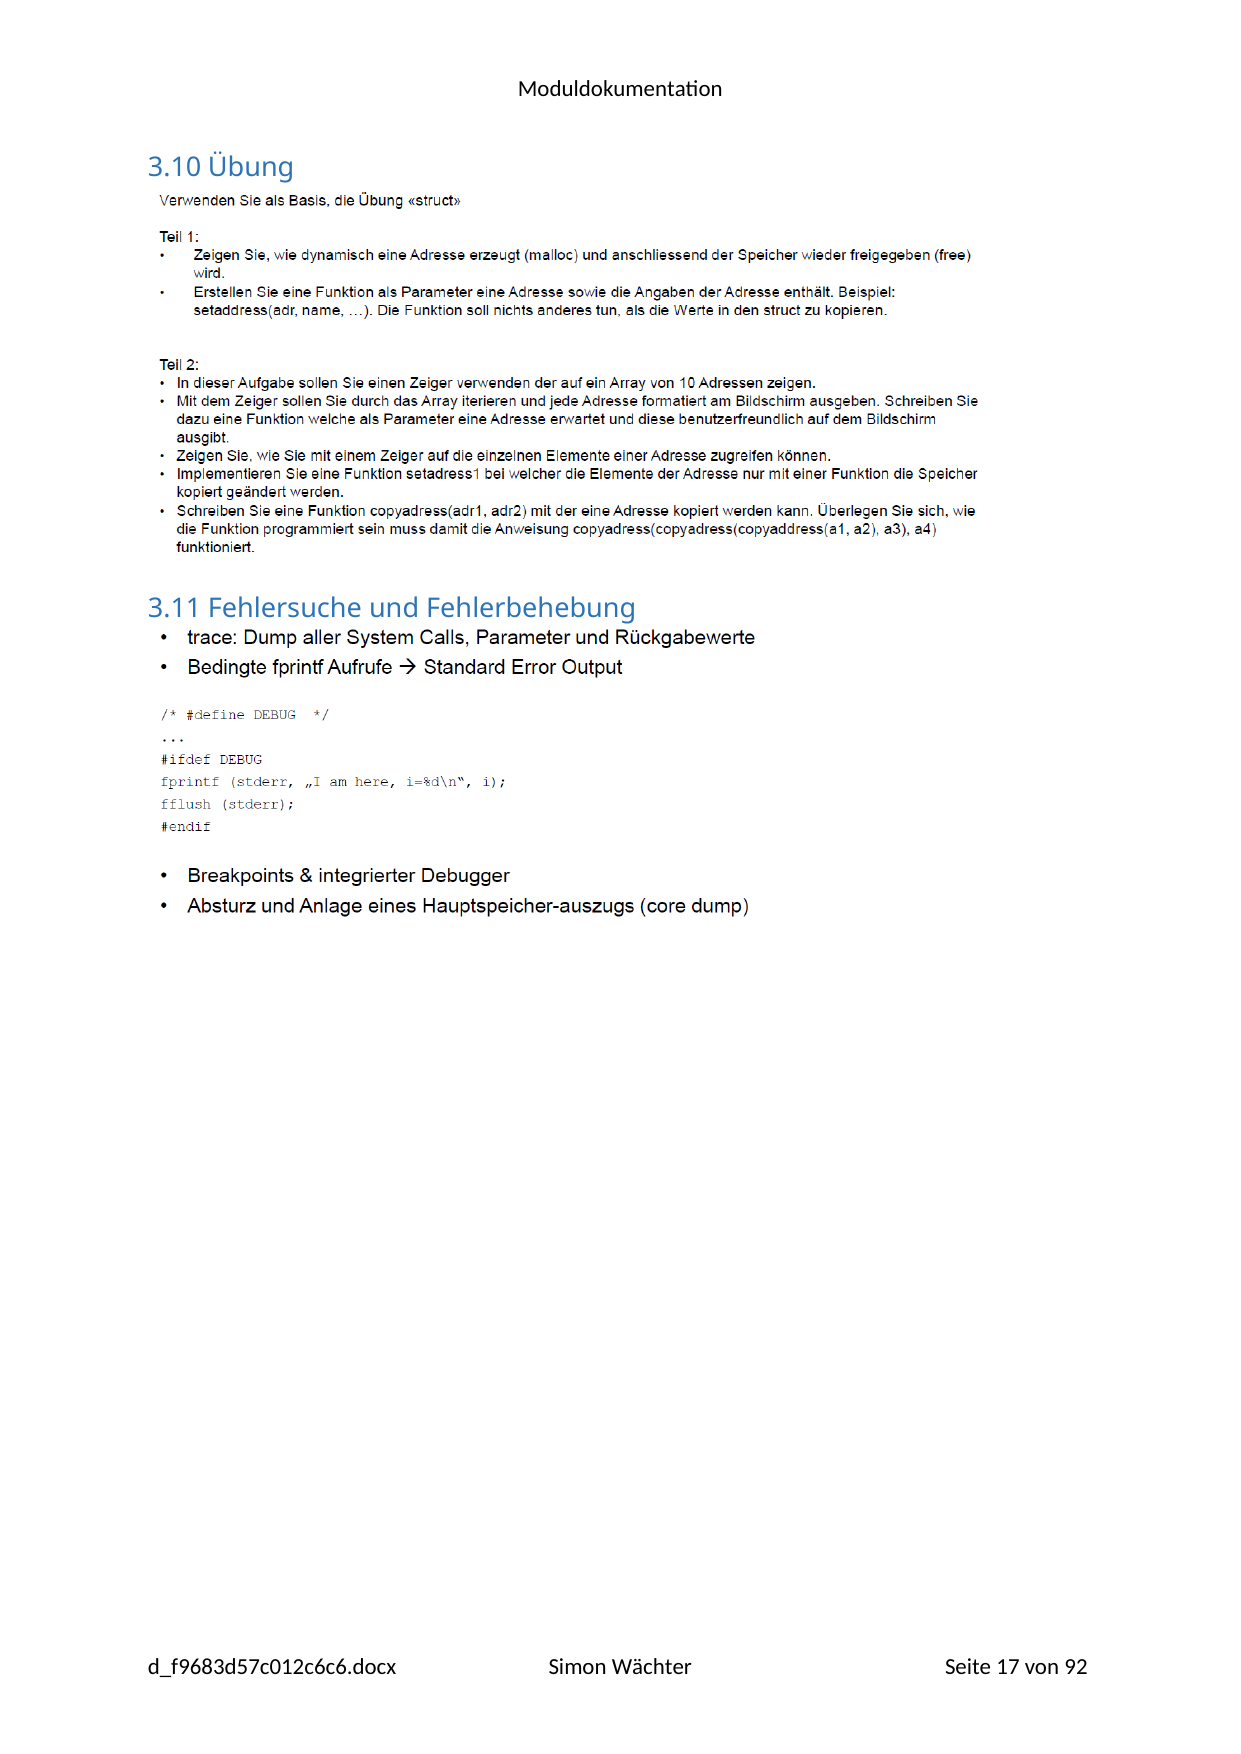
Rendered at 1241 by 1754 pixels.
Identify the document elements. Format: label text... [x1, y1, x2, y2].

subtitle Übung [148, 148, 1093, 184]
picture [147, 628, 774, 922]
subtitle Fehlersuche und Fehlerbehebung [148, 588, 1093, 625]
picture [147, 187, 991, 570]
